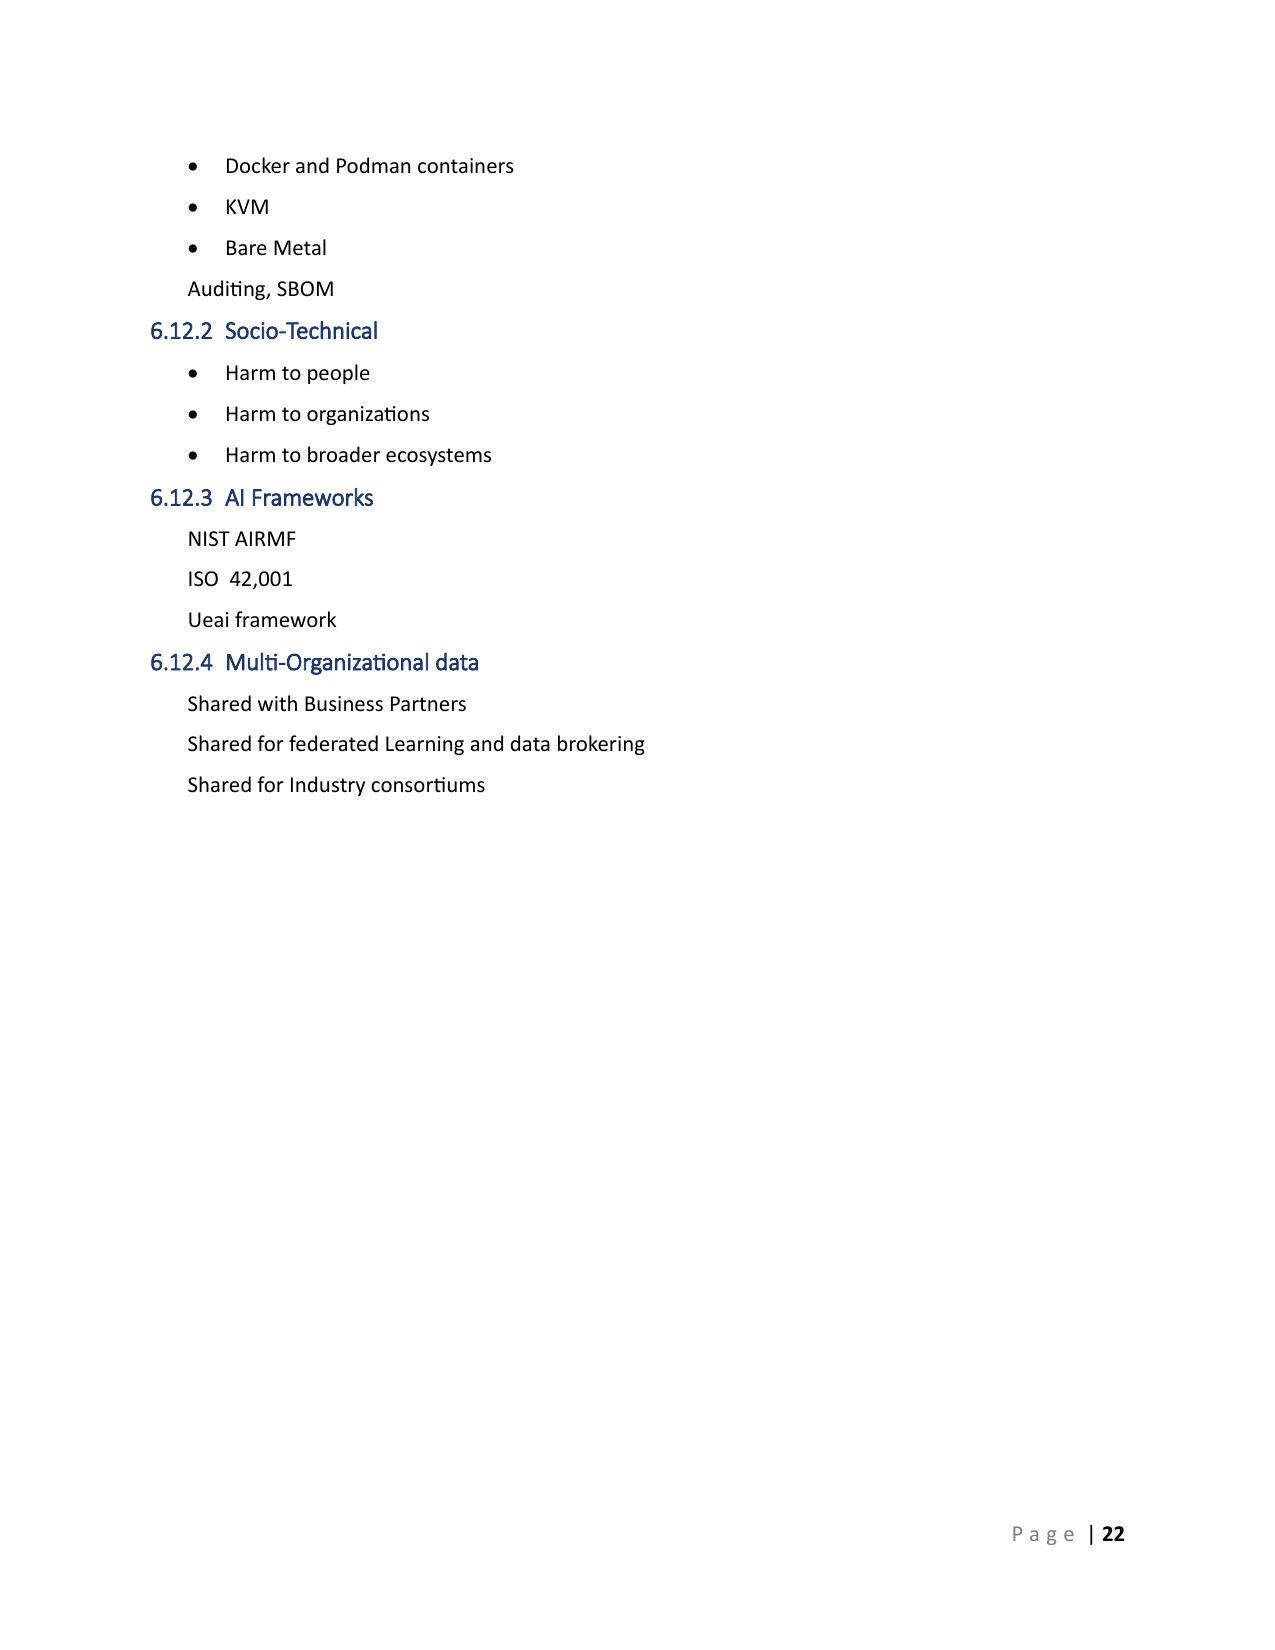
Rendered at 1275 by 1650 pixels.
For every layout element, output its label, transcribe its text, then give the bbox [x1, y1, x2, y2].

list Ueai framework [187, 605, 1125, 633]
list Shared for Industry consortiums [187, 770, 1125, 798]
text Harm to organizations [187, 398, 1125, 427]
text Docker and Podman containers [187, 150, 1125, 179]
subtitle AI Frameworks [150, 481, 1125, 512]
text KVM [187, 191, 1125, 220]
list Auditing, SBOM [187, 274, 1125, 302]
subtitle Multi-Organizational data [150, 646, 1125, 676]
list NIST AIRMF [187, 524, 1125, 552]
list ISO 42,001 [187, 564, 1125, 593]
list Shared for federated Learning and data brokering [187, 729, 1125, 757]
subtitle Socio-Technical [150, 314, 1125, 345]
text Harm to people [187, 357, 1125, 386]
text Bare Metal [187, 232, 1125, 261]
list Shared with Business Partners [187, 689, 1125, 717]
text Harm to broader ecosystems [187, 440, 1125, 468]
